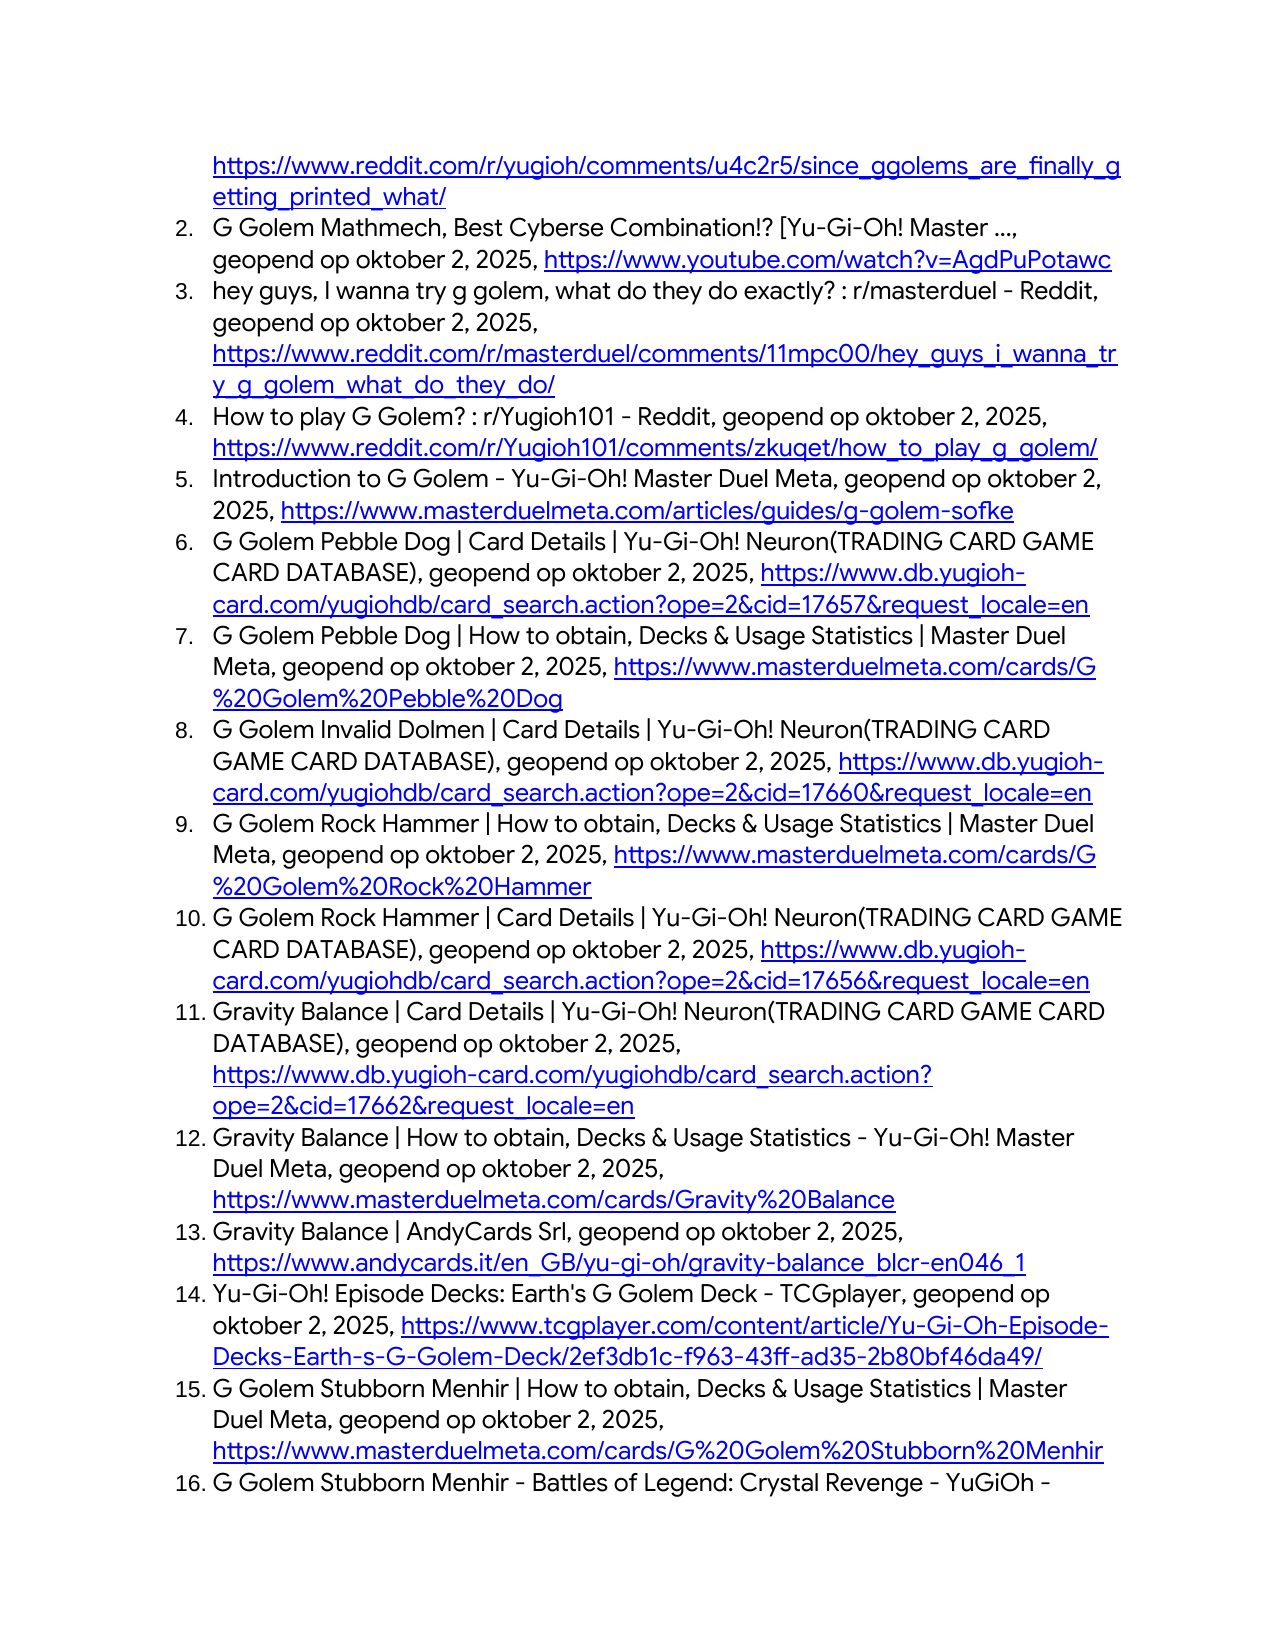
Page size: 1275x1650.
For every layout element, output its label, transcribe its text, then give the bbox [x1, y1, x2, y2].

list Gravity Balance | How to obtain, Decks & Usage Statistics - Yu-Gi-Oh! Master Duel Meta, geopend op oktober 2, 2025, https://www.masterduelmeta.com/cards/Gravity%20Balance [175, 1122, 1125, 1216]
list hey guys, I wanna try g golem, what do they do exactly? : r/masterduel - Reddit, geopend op oktober 2, 2025, https://www.reddit.com/r/masterduel/comments/11mpc00/hey_guys_i_wanna_try_g_golem_what_do_they_do/ [175, 275, 1125, 401]
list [175, 150, 1125, 213]
list G Golem Invalid Dolmen | Card Details | Yu-Gi-Oh! Neuron(TRADING CARD GAME CARD DATABASE), geopend op oktober 2, 2025, https://www.db.yugioh-card.com/yugiohdb/card_search.action?ope=2&cid=17660&request_locale=en [175, 714, 1125, 808]
list Gravity Balance | Card Details | Yu-Gi-Oh! Neuron(TRADING CARD GAME CARD DATABASE), geopend op oktober 2, 2025, https://www.db.yugioh-card.com/yugiohdb/card_search.action?ope=2&cid=17662&request_locale=en [175, 997, 1125, 1122]
list How to play G Golem? : r/Yugioh101 - Reddit, geopend op oktober 2, 2025, https://www.reddit.com/r/Yugioh101/comments/zkuqet/how_to_play_g_golem/ [175, 401, 1125, 463]
list G Golem Pebble Dog | How to obtain, Decks & Usage Statistics | Master Duel Meta, geopend op oktober 2, 2025, https://www.masterduelmeta.com/cards/G%20Golem%20Pebble%20Dog [175, 620, 1125, 714]
list Introduction to G Golem - Yu-Gi-Oh! Master Duel Meta, geopend op oktober 2, 2025, https://www.masterduelmeta.com/articles/guides/g-golem-sofke [175, 463, 1125, 526]
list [175, 1467, 1125, 1498]
list G Golem Rock Hammer | How to obtain, Decks & Usage Statistics | Master Duel Meta, geopend op oktober 2, 2025, https://www.masterduelmeta.com/cards/G%20Golem%20Rock%20Hammer [175, 808, 1125, 902]
list G Golem Mathmech, Best Cyberse Combination!? [Yu-Gi-Oh! Master ..., geopend op oktober 2, 2025, https://www.youtube.com/watch?v=AgdPuPotawc [175, 213, 1125, 275]
list G Golem Rock Hammer | Card Details | Yu-Gi-Oh! Neuron(TRADING CARD GAME CARD DATABASE), geopend op oktober 2, 2025, https://www.db.yugioh-card.com/yugiohdb/card_search.action?ope=2&cid=17656&request_locale=en [175, 902, 1125, 997]
list Gravity Balance | AndyCards Srl, geopend op oktober 2, 2025, https://www.andycards.it/en_GB/yu-gi-oh/gravity-balance_blcr-en046_1 [175, 1216, 1125, 1279]
list G Golem Pebble Dog | Card Details | Yu-Gi-Oh! Neuron(TRADING CARD GAME CARD DATABASE), geopend op oktober 2, 2025, https://www.db.yugioh-card.com/yugiohdb/card_search.action?ope=2&cid=17657&request_locale=en [175, 526, 1125, 620]
list Yu-Gi-Oh! Episode Decks: Earth's G Golem Deck - TCGplayer, geopend op oktober 2, 2025, https://www.tcgplayer.com/content/article/Yu-Gi-Oh-Episode-Decks-Earth-s-G-Golem-Deck/2ef3db1c-f963-43ff-ad35-2b80bf46da49/ [175, 1279, 1125, 1373]
list G Golem Stubborn Menhir | How to obtain, Decks & Usage Statistics | Master Duel Meta, geopend op oktober 2, 2025, https://www.masterduelmeta.com/cards/G%20Golem%20Stubborn%20Menhir [175, 1373, 1125, 1467]
